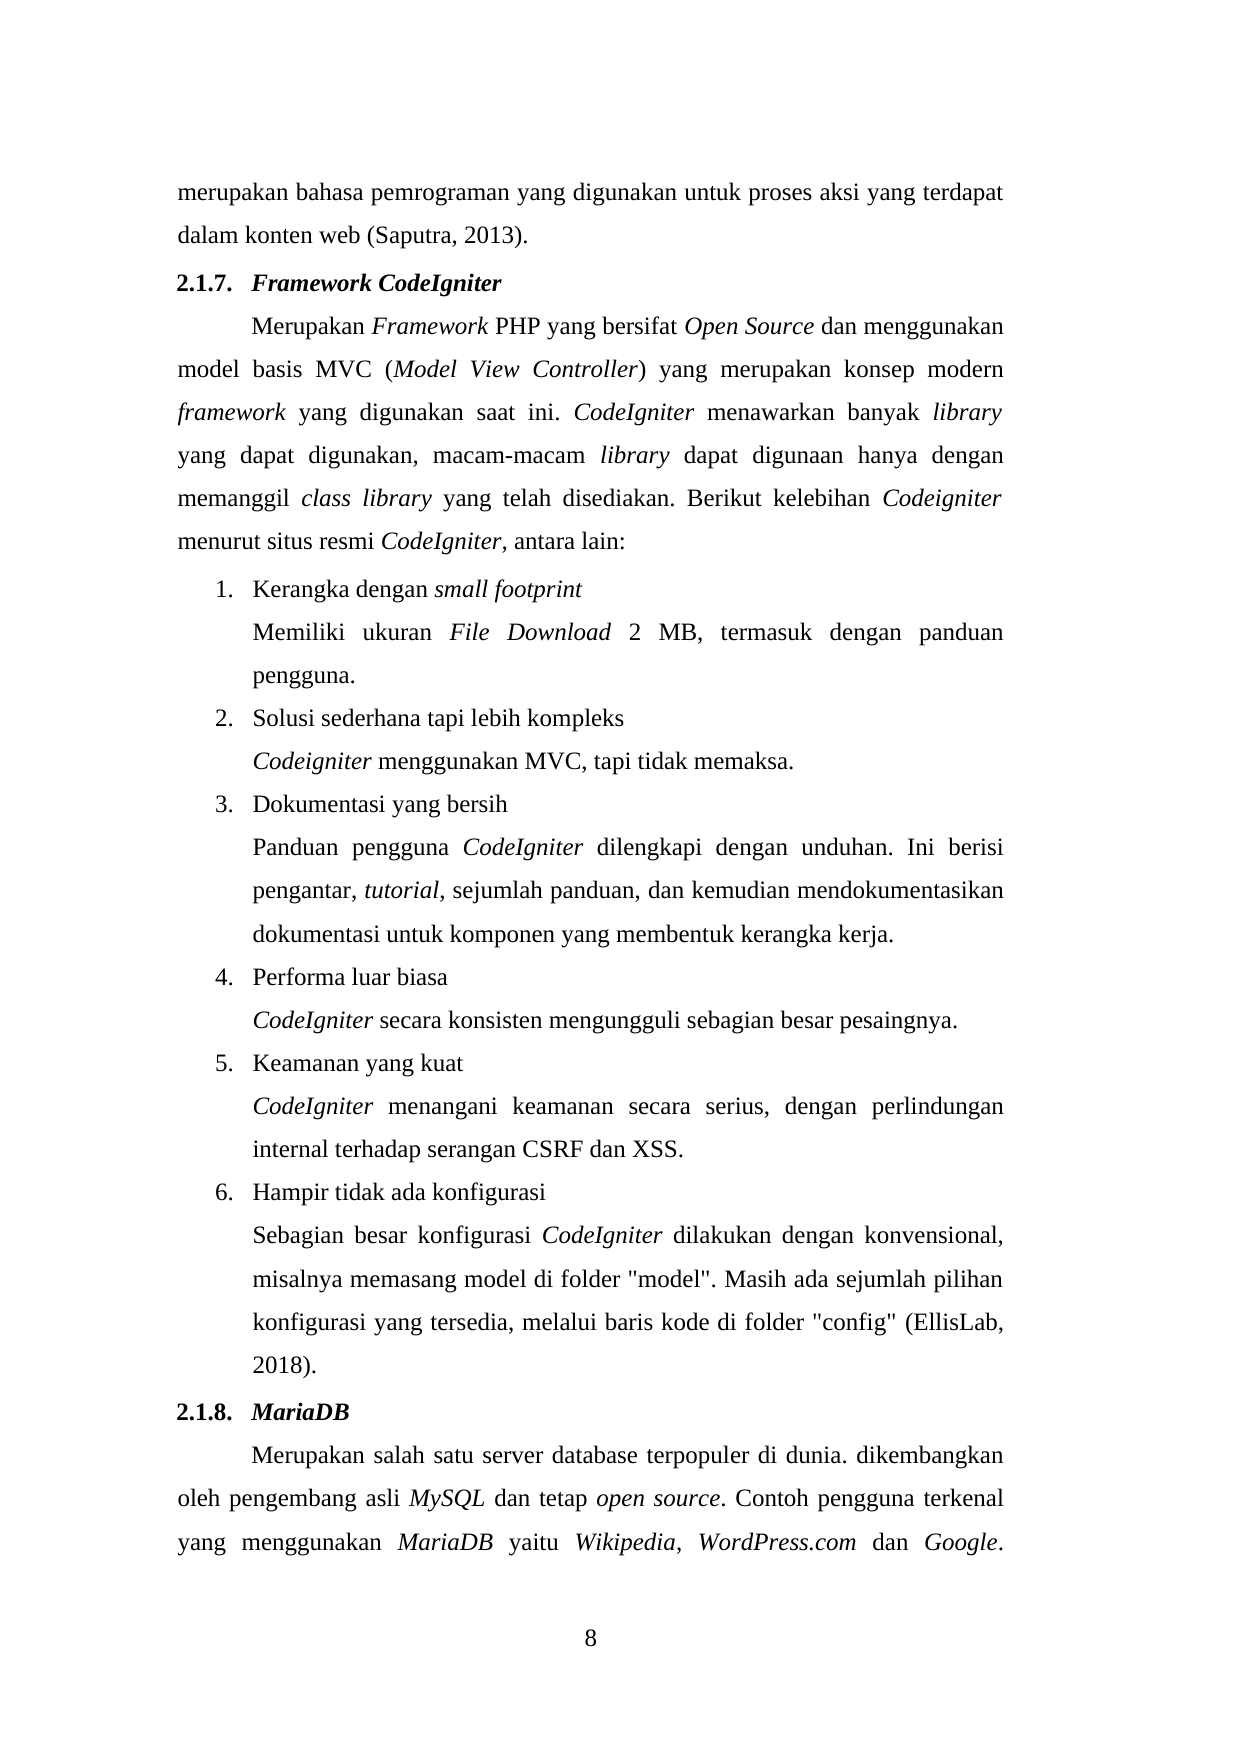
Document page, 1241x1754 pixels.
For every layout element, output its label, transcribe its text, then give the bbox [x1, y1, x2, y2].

list Codeigniter menggunakan MVC, tapi tidak memaksa. [252, 746, 1004, 775]
list Sebagian besar konfigurasi CodeIgniter dilakukan dengan konvensional, misalnya memasang model di folder "model". Masih ada sejumlah pilihan konfigurasi yang tersedia, melalui baris kode di folder "config" . [252, 1221, 1004, 1379]
list CodeIgniter secara konsisten mengungguli sebagian besar pesaingnya. [252, 1005, 1004, 1034]
list Memiliki ukuran File Download 2 MB, termasuk dengan panduan pengguna. [252, 617, 1004, 689]
list Performa luar biasa [215, 962, 1004, 991]
list Solusi sederhana tapi lebih kompleks [215, 703, 1004, 732]
subtitle MariaDB [176, 1397, 1004, 1426]
subtitle Framework CodeIgniter [176, 268, 1004, 296]
list Kerangka dengan small footprint [215, 574, 1004, 602]
list Panduan pengguna CodeIgniter dilengkapi dengan unduhan. Ini berisi pengantar, tutorial, sejumlah panduan, dan kemudian mendokumentasikan dokumentasi untuk komponen yang membentuk kerangka kerja. [252, 832, 1004, 947]
list Keamanan yang kuat [215, 1048, 1004, 1077]
list Dokumentasi yang bersih [215, 789, 1004, 818]
text Merupakan Framework PHP yang bersifat Open Source dan menggunakan model basis MVC (Model View Controller) yang merupakan konsep modern framework yang digunakan saat ini. CodeIgniter menawarkan banyak library yang dapat digunakan, macam-macam library dapat digunaan hanya dengan memanggil class library yang telah disediakan. Berikut kelebihan Codeigniter menurut situs resmi CodeIgniter, antara lain: [177, 311, 1004, 555]
list Hampir tidak ada konfigurasi [215, 1177, 1004, 1206]
list CodeIgniter menangani keamanan secara serius, dengan perlindungan internal terhadap serangan CSRF dan XSS. [252, 1091, 1004, 1163]
